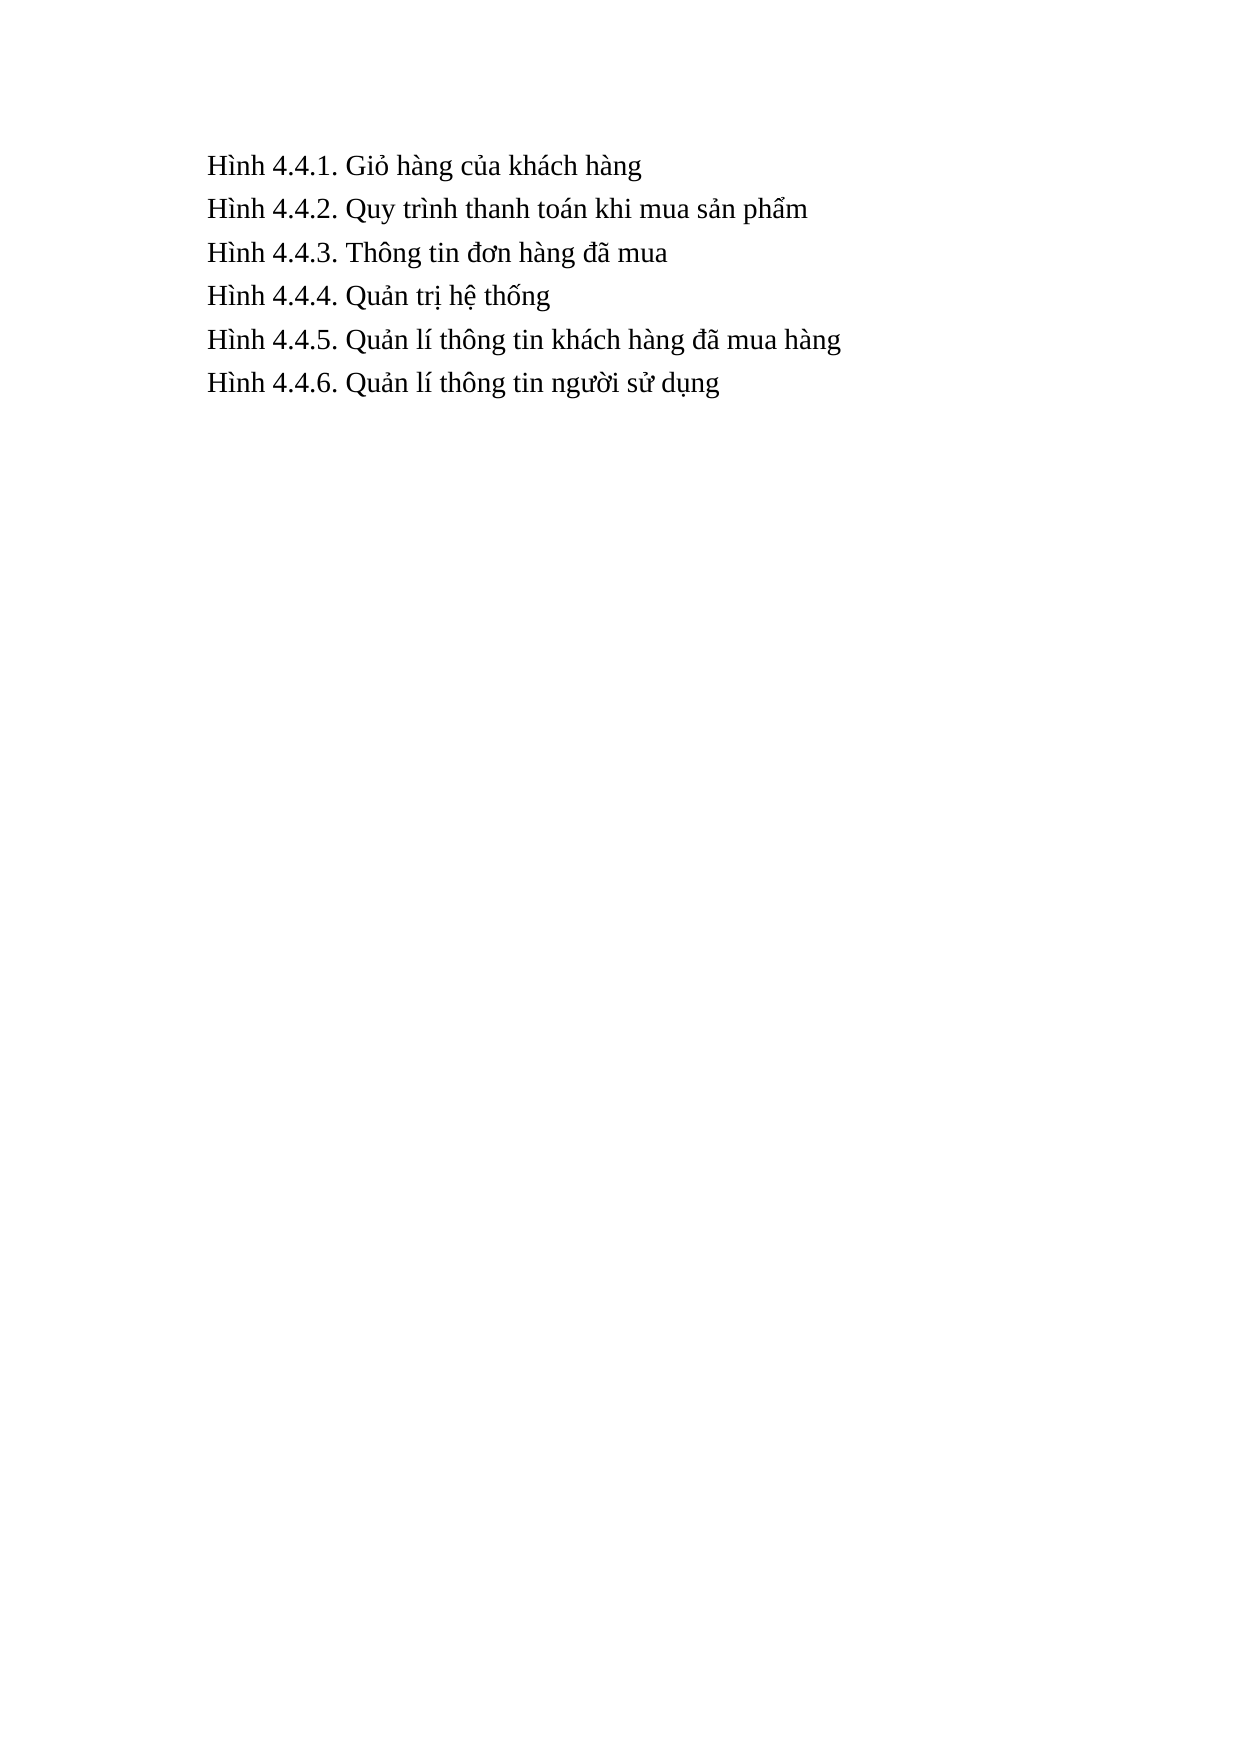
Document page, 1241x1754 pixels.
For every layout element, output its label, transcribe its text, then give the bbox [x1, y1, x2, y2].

text Hình 4.4.2. Quy trình thanh toán khi mua sản phẩm [207, 191, 1122, 225]
text Hình 4.4.4. Quản trị hệ thống [207, 278, 1122, 312]
text Hình 4.4.3. Thông tin đơn hàng đã mua [207, 235, 1122, 268]
text Hình 4.4.5. Quản lí thông tin khách hàng đã mua hàng [207, 322, 1122, 355]
text Hình 4.4.1. Giỏ hàng của khách hàng [207, 148, 1122, 181]
text Hình 4.4.6. Quản lí thông tin người sử dụng [207, 365, 1122, 399]
